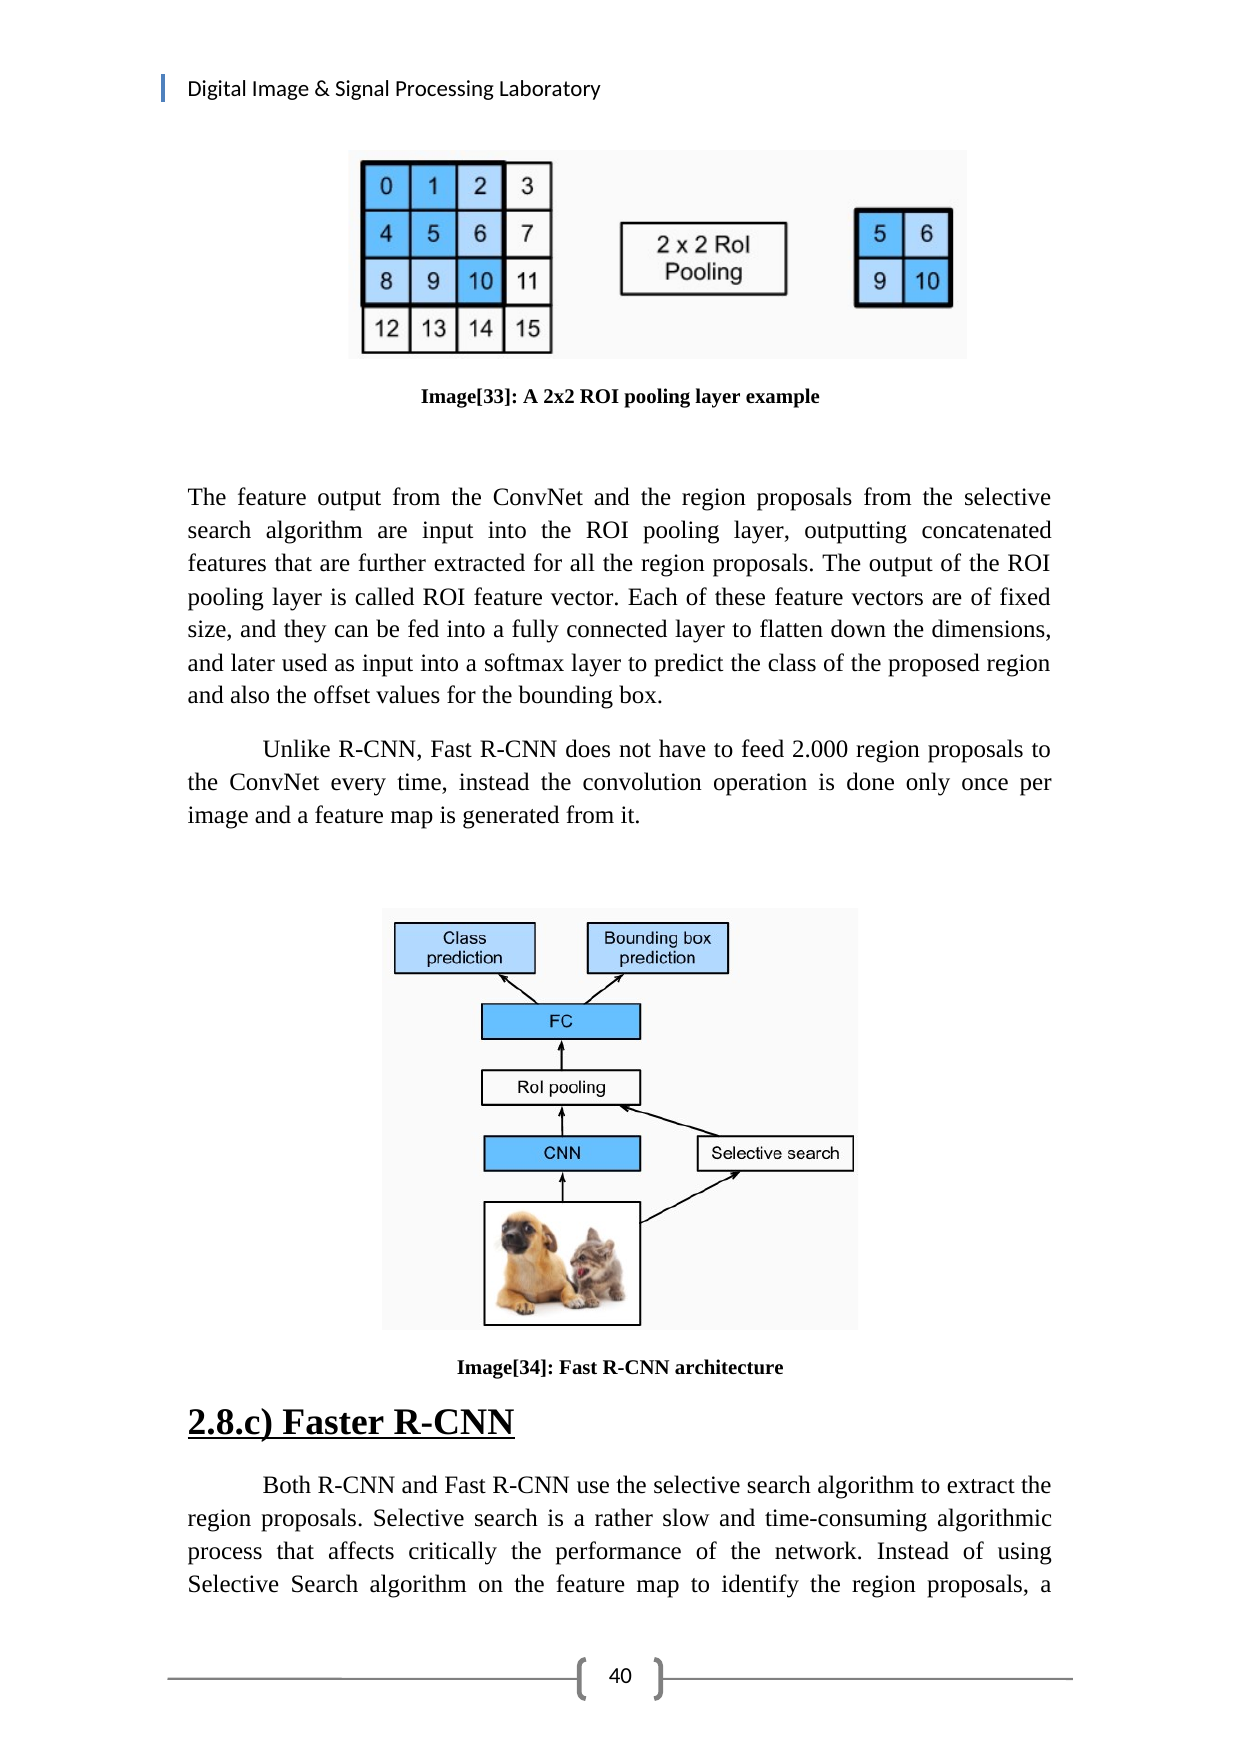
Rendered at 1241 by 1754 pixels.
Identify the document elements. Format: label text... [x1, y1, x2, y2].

text 2.8.c) Faster R-CNN [187, 1399, 1053, 1443]
text The feature output from the ConvNet and the region proposals from the selective search algorithm are input into the ROI pooling layer, outputting concatenated features that are further extracted for all the region proposals. The output of the ROI pooling layer is called ROI feature vector. Each of these feature vectors are of fixed size, and they can be fed into a fully connected layer to flatten down the dimensions, and later used as input into a softmax layer to predict the class of the proposed region and also the offset values for the bounding box. [187, 482, 1053, 709]
text Unlike R-CNN, Fast R-CNN does not have to feed 2.000 region proposals to the ConvNet every time, instead the convolution operation is done only once per image and a feature map is generated from it. [187, 734, 1053, 829]
text Image[33]: A 2x2 ROI pooling layer example [187, 384, 1053, 408]
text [187, 1470, 1053, 1598]
picture [382, 908, 859, 1330]
text Image[34]: Fast R-CNN architecture [187, 1354, 1053, 1379]
picture [348, 150, 967, 359]
